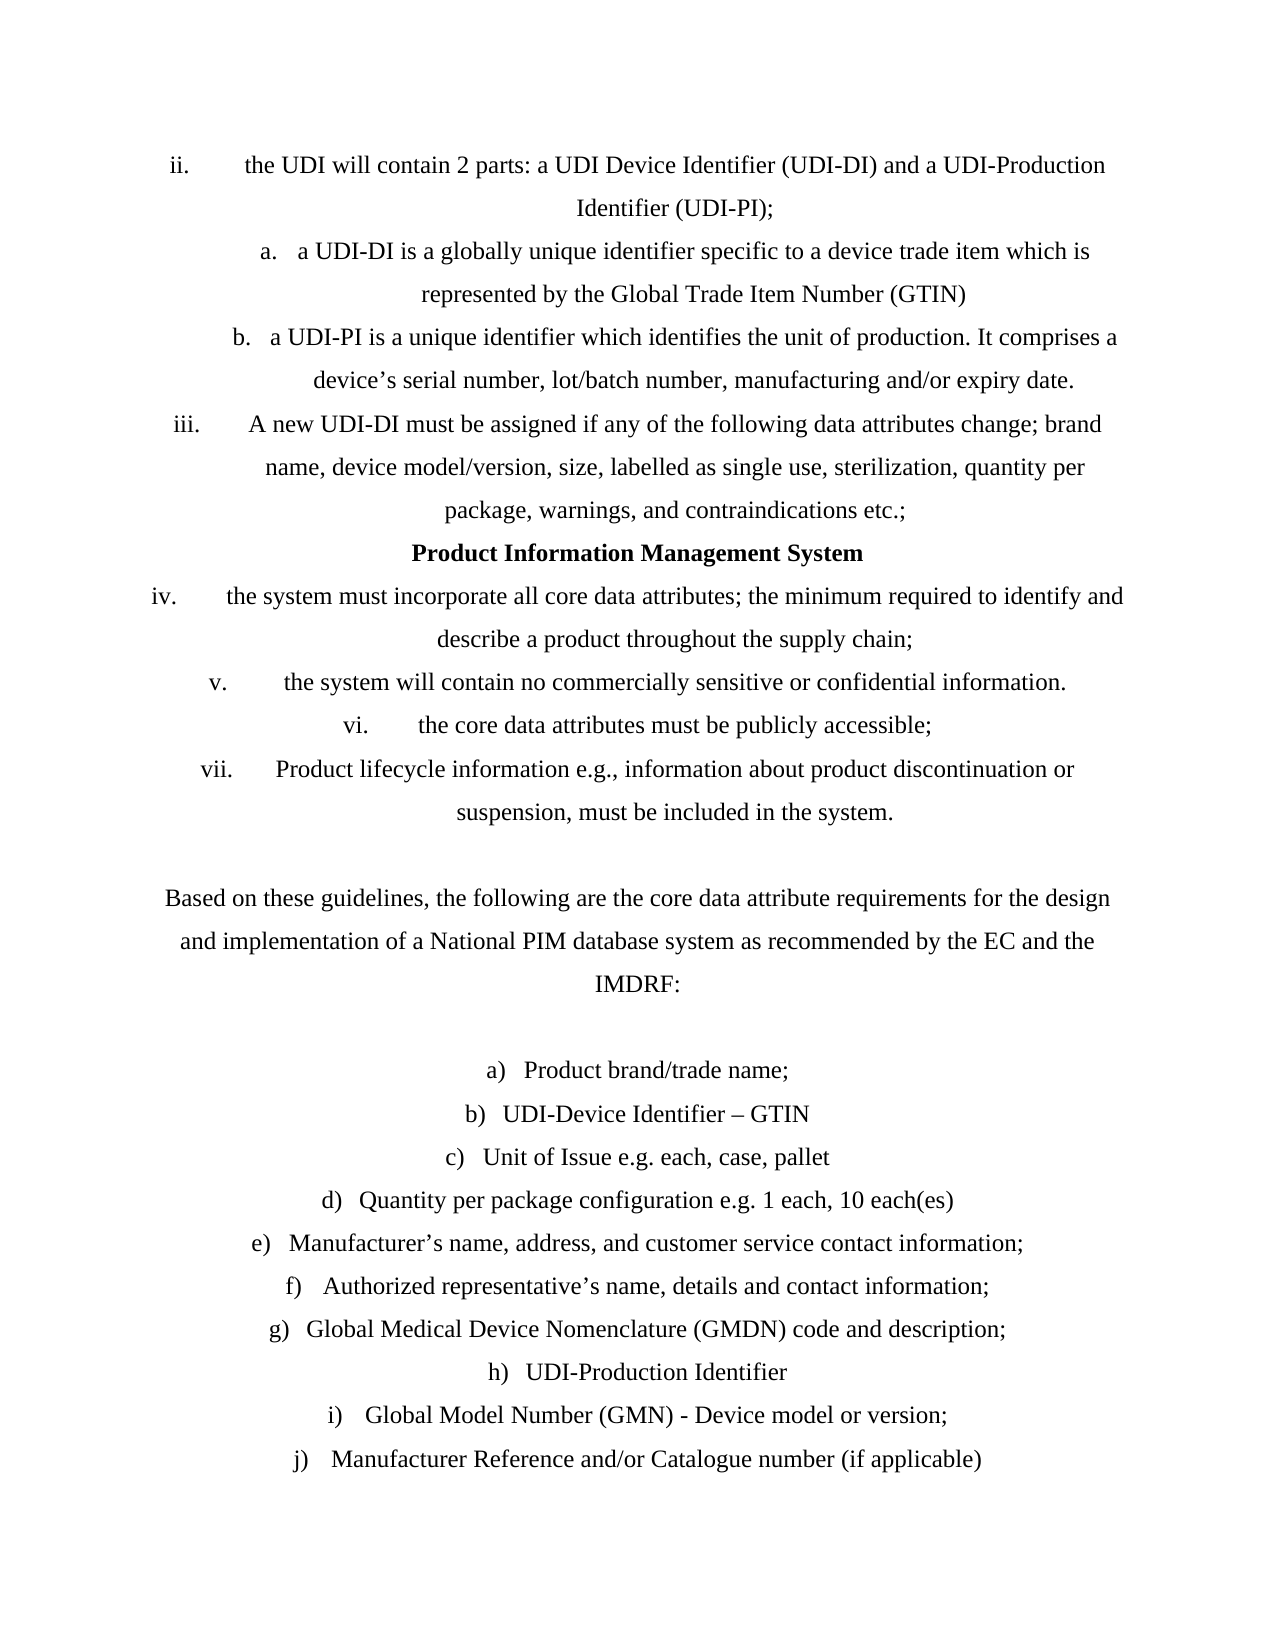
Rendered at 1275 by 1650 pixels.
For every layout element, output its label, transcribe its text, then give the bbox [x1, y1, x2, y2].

list the core data attributes must be publicly accessible; [150, 711, 1125, 739]
list Product brand/trade name; [150, 1056, 1125, 1084]
list Manufacturer’s name, address, and customer service contact information; [150, 1228, 1125, 1257]
list Global Model Number (GMN) - Device model or version; [150, 1401, 1125, 1429]
list a UDI-DI is a globally unique identifier specific to a device trade item which is represented by the Global Trade Item Number (GTIN) [225, 236, 1125, 308]
list the system must incorporate all core data attributes; the minimum required to identify and describe a product throughout the supply chain; [150, 581, 1125, 653]
list Quantity per package configuration e.g. 1 each, 10 each(es) [150, 1185, 1125, 1214]
list Manufacturer Reference and/or Catalogue number (if applicable) [150, 1444, 1125, 1472]
list UDI-Production Identifier [150, 1357, 1125, 1386]
list Global Medical Device Nomenclature (GMDN) code and description; [150, 1314, 1125, 1343]
list the UDI will contain 2 parts: a UDI Device Identifier (UDI-DI) and a UDI-Production Identifier (UDI-PI); [150, 150, 1125, 222]
list UDI-Device Identifier – GTIN [150, 1099, 1125, 1127]
list Authorized representative’s name, details and contact information; [150, 1271, 1125, 1300]
list Unit of Issue e.g. each, case, pallet [150, 1142, 1125, 1171]
list a UDI-PI is a unique identifier which identifies the unit of production. It comprises a device’s serial number, lot/batch number, manufacturing and/or expiry date. [225, 322, 1125, 394]
list the system will contain no commercially sensitive or confidential information. [150, 667, 1125, 696]
text Based on these guidelines, the following are the core data attribute requirements for the design and implementation of a National PIM database system as recommended by the EC and the IMDRF: [150, 883, 1125, 998]
list Product lifecycle information e.g., information about product discontinuation or suspension, must be included in the system. [150, 754, 1125, 826]
list A new UDI-DI must be assigned if any of the following data attributes change; brand name, device model/version, size, labelled as single use, sterilization, quantity per package, warnings, and contraindications etc.; [150, 409, 1125, 524]
text Product Information Management System [150, 538, 1125, 567]
